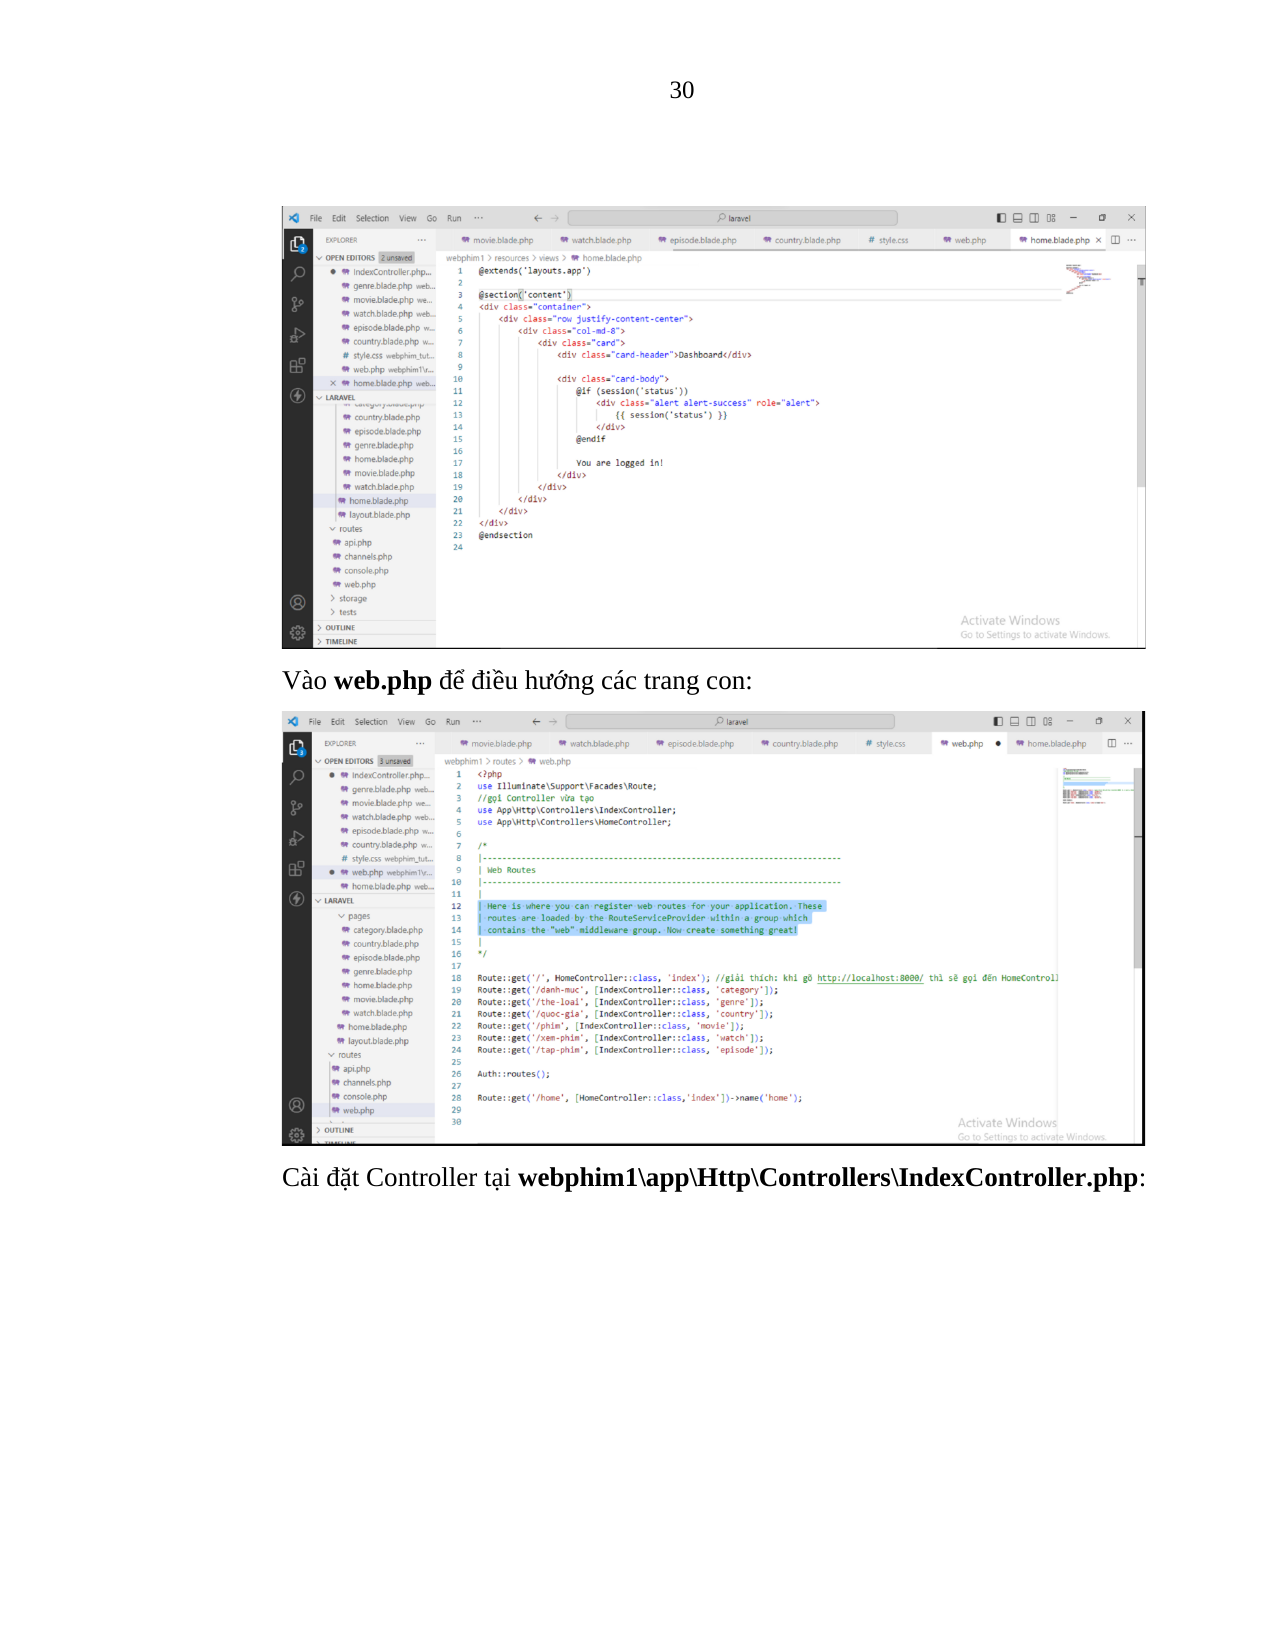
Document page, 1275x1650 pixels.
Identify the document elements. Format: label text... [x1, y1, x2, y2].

text Vào web.php để điều hướng các trang con: [207, 664, 1157, 695]
text Cài đặt Controller tại webphim1\app\Http\Controllers\IndexController.php: [207, 1161, 1157, 1192]
picture [281, 206, 1146, 649]
picture [281, 711, 1146, 1146]
